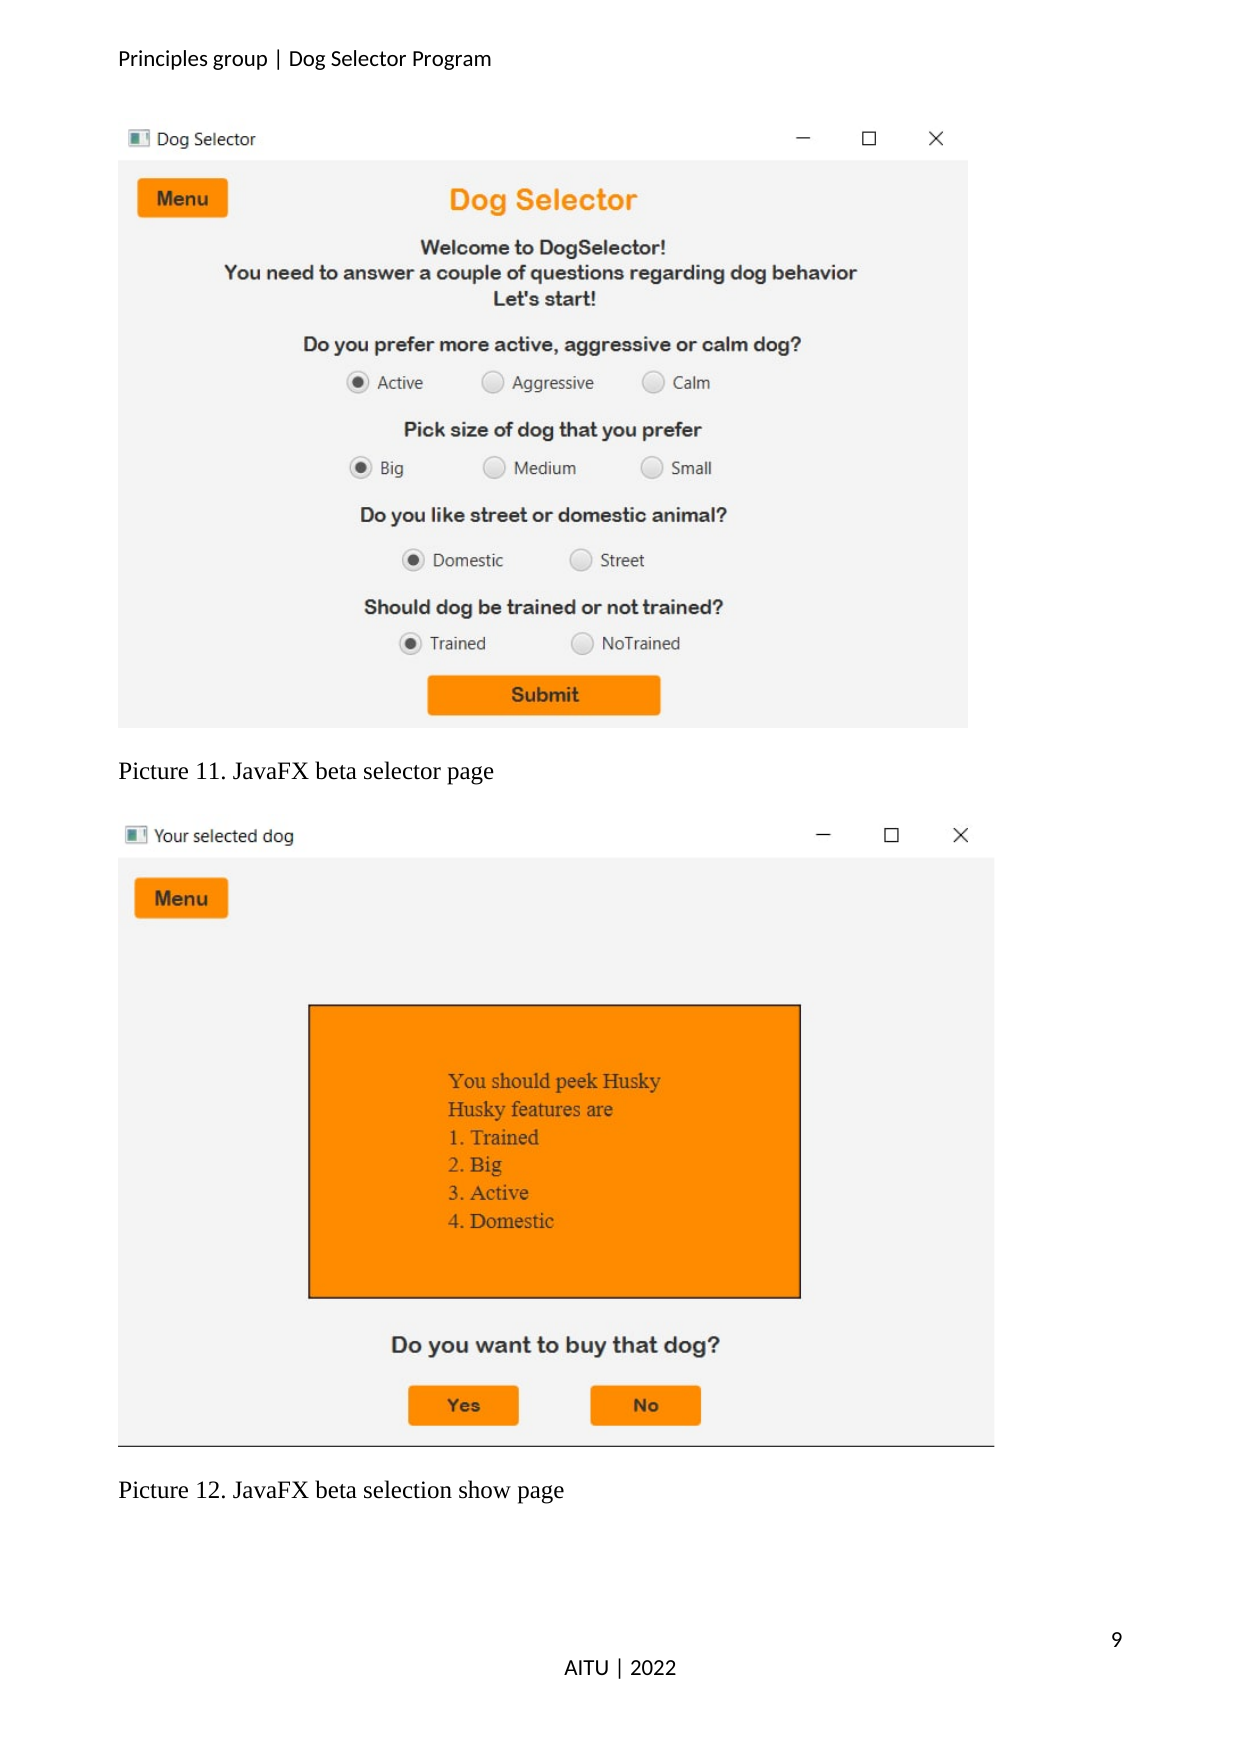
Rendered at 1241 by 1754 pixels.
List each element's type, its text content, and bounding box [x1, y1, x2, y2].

text Picture 11. JavaFX beta selector page [118, 756, 1122, 785]
text Picture 12. JavaFX beta selection show page [118, 1475, 1122, 1504]
picture [118, 814, 995, 1447]
picture [118, 118, 968, 728]
